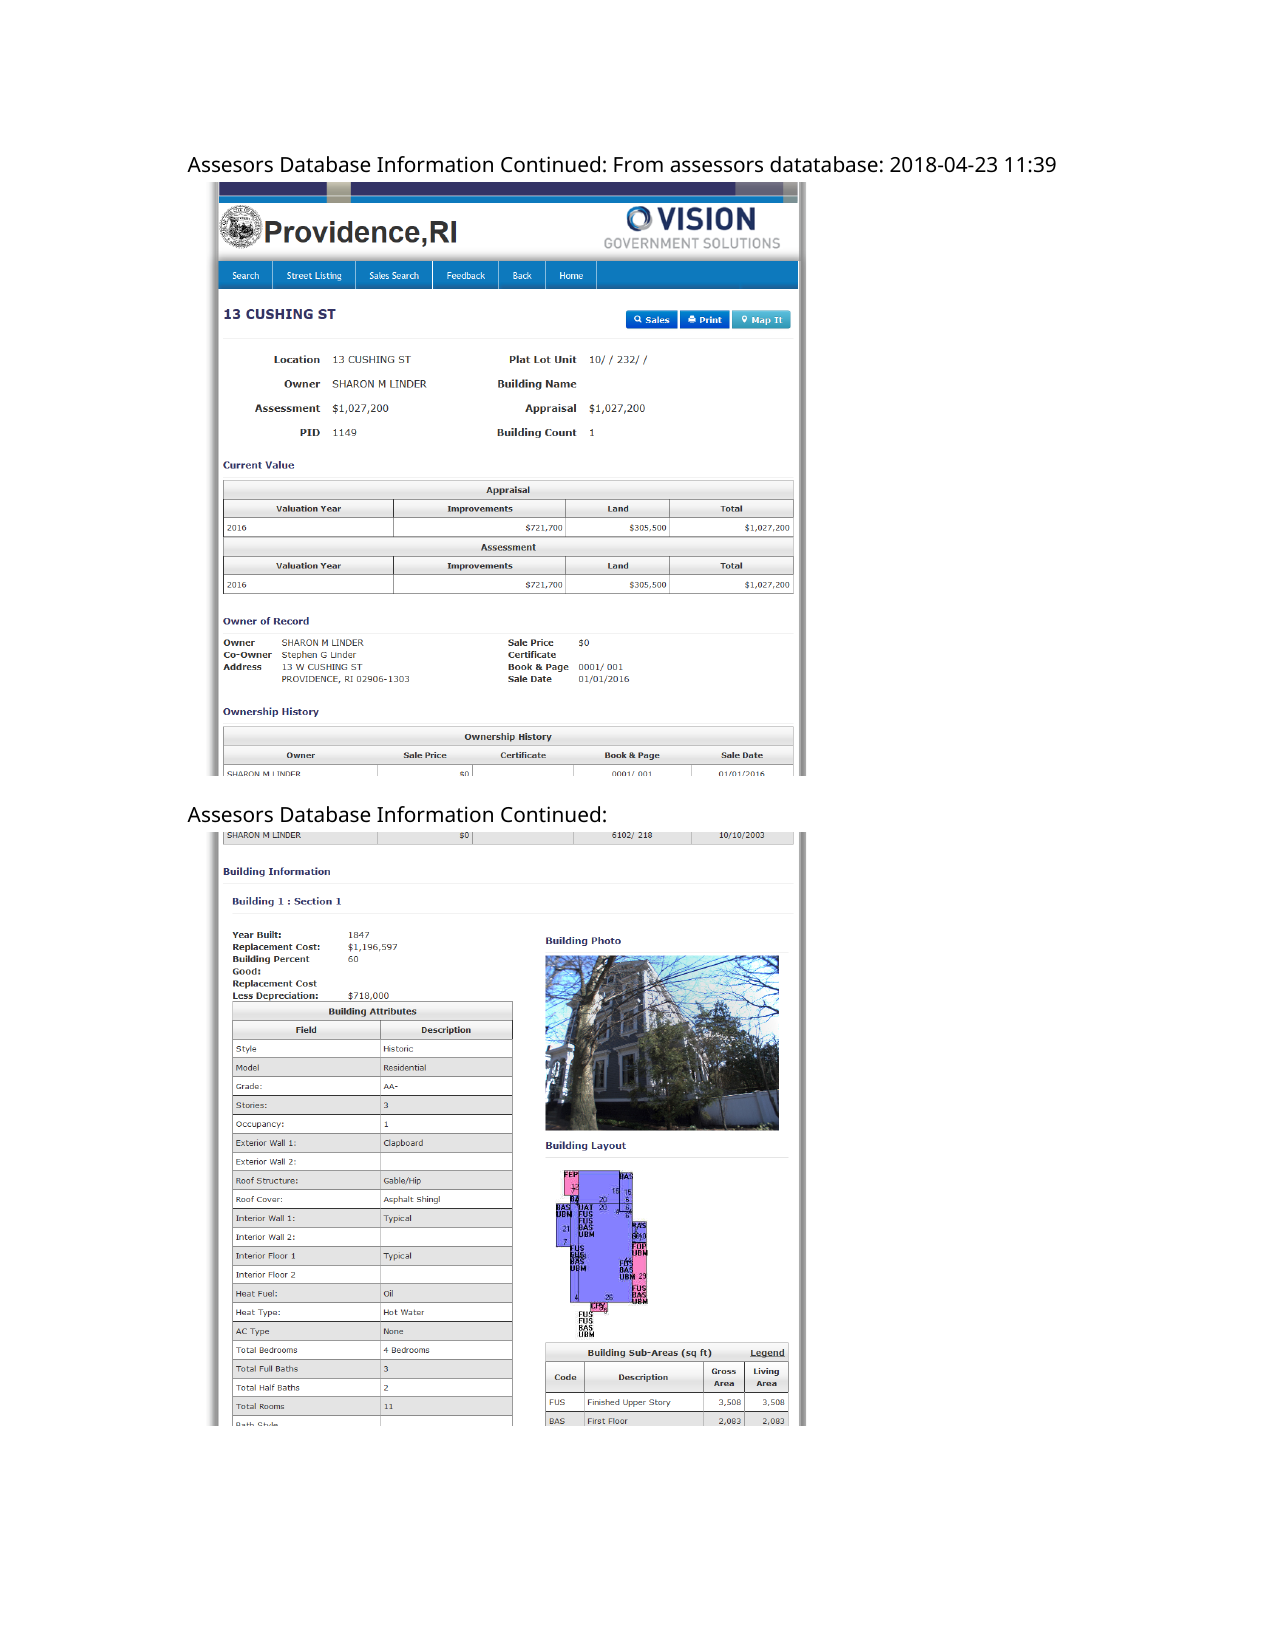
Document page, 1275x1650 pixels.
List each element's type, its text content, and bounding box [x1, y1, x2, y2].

picture [206, 832, 807, 1426]
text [187, 800, 1087, 1426]
picture [206, 182, 807, 776]
